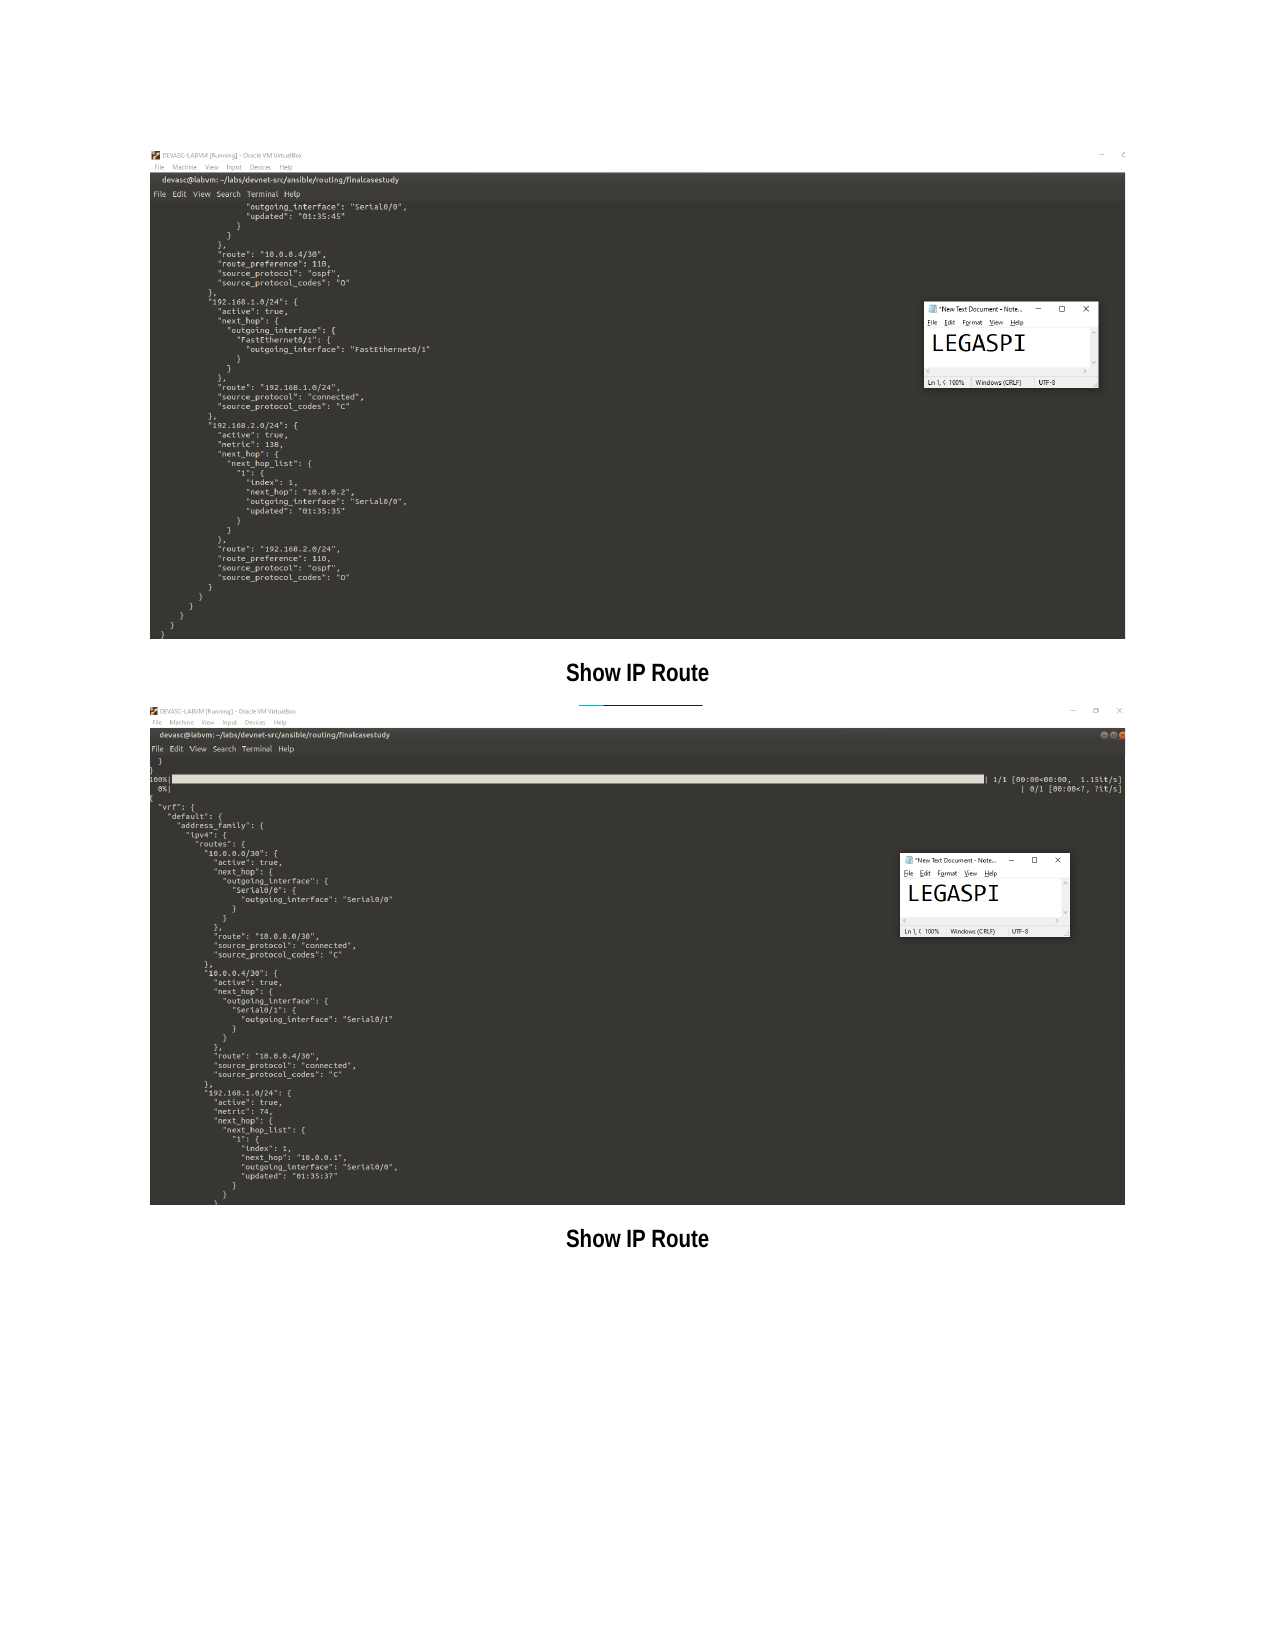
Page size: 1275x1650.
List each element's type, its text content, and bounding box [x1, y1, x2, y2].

text Show IP Route [150, 1224, 1125, 1252]
text Show IP Route [150, 658, 1125, 686]
picture [150, 150, 1125, 639]
picture [150, 705, 1125, 1205]
